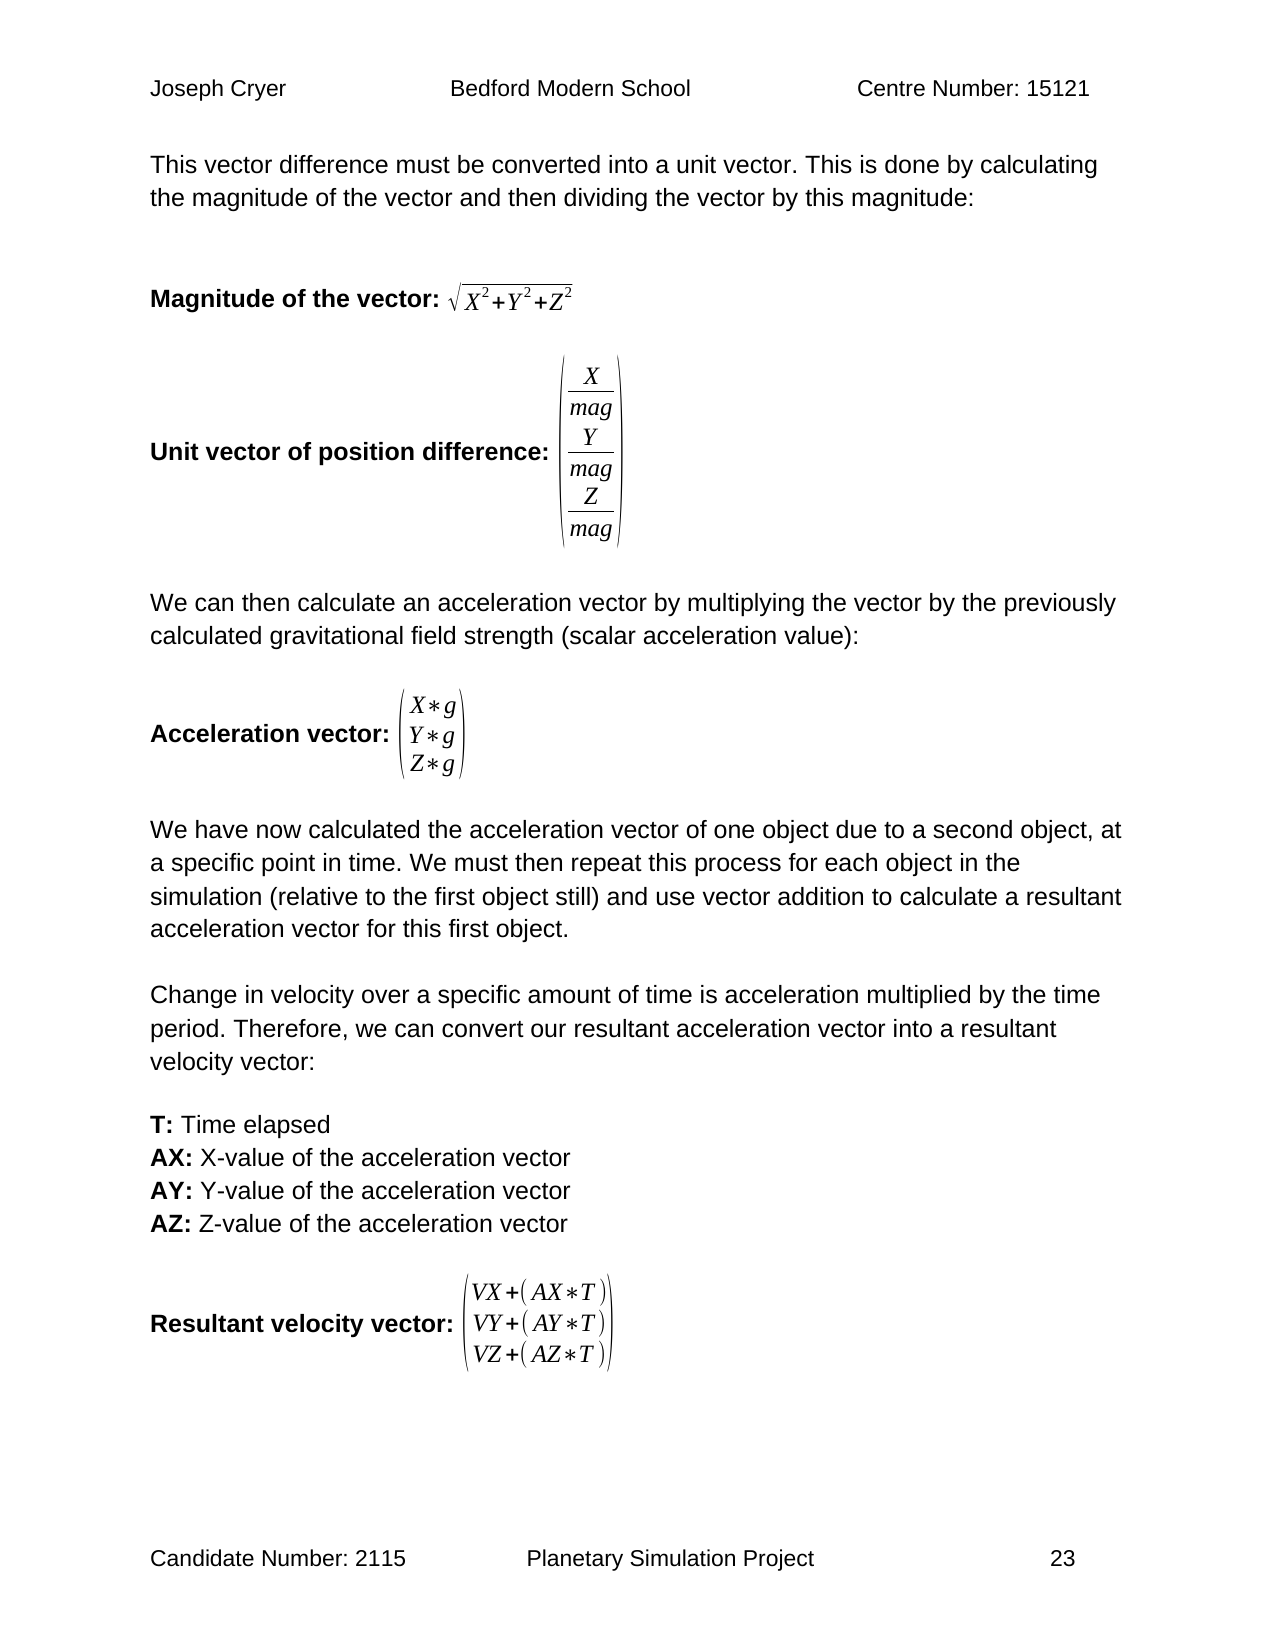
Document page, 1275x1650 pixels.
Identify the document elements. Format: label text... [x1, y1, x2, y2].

text AY: Y-value of the acceleration vector [150, 1176, 1125, 1204]
text We have now calculated the acceleration vector of one object due to a second object, at a specific point in time. We must then repeat this process for each object in the simulation (relative to the first object still) and use vector addition to calculate a resultant acceleration vector for this first object. [150, 815, 1125, 943]
text Change in velocity over a specific amount of time is acceleration multiplied by the time period. Therefore, we can convert our resultant acceleration vector into a resultant velocity vector: [150, 981, 1125, 1075]
text Acceleration vector: [150, 687, 1125, 781]
text This vector difference must be converted into a unit vector. This is done by calculating the magnitude of the vector and then dividing the vector by this magnitude: [150, 150, 1125, 212]
text We can then calculate an acceleration vector by multiplying the vector by the previously calculated gravitational field strength (scalar acceleration value): [150, 588, 1125, 649]
text AX: X-value of the acceleration vector [150, 1143, 1125, 1172]
text Unit vector of position difference: [150, 353, 1125, 551]
text T: Time elapsed [150, 1110, 1125, 1138]
text Magnitude of the vector: [150, 282, 1125, 316]
text Resultant velocity vector: [150, 1272, 1125, 1374]
text AZ: Z-value of the acceleration vector [150, 1209, 1125, 1238]
